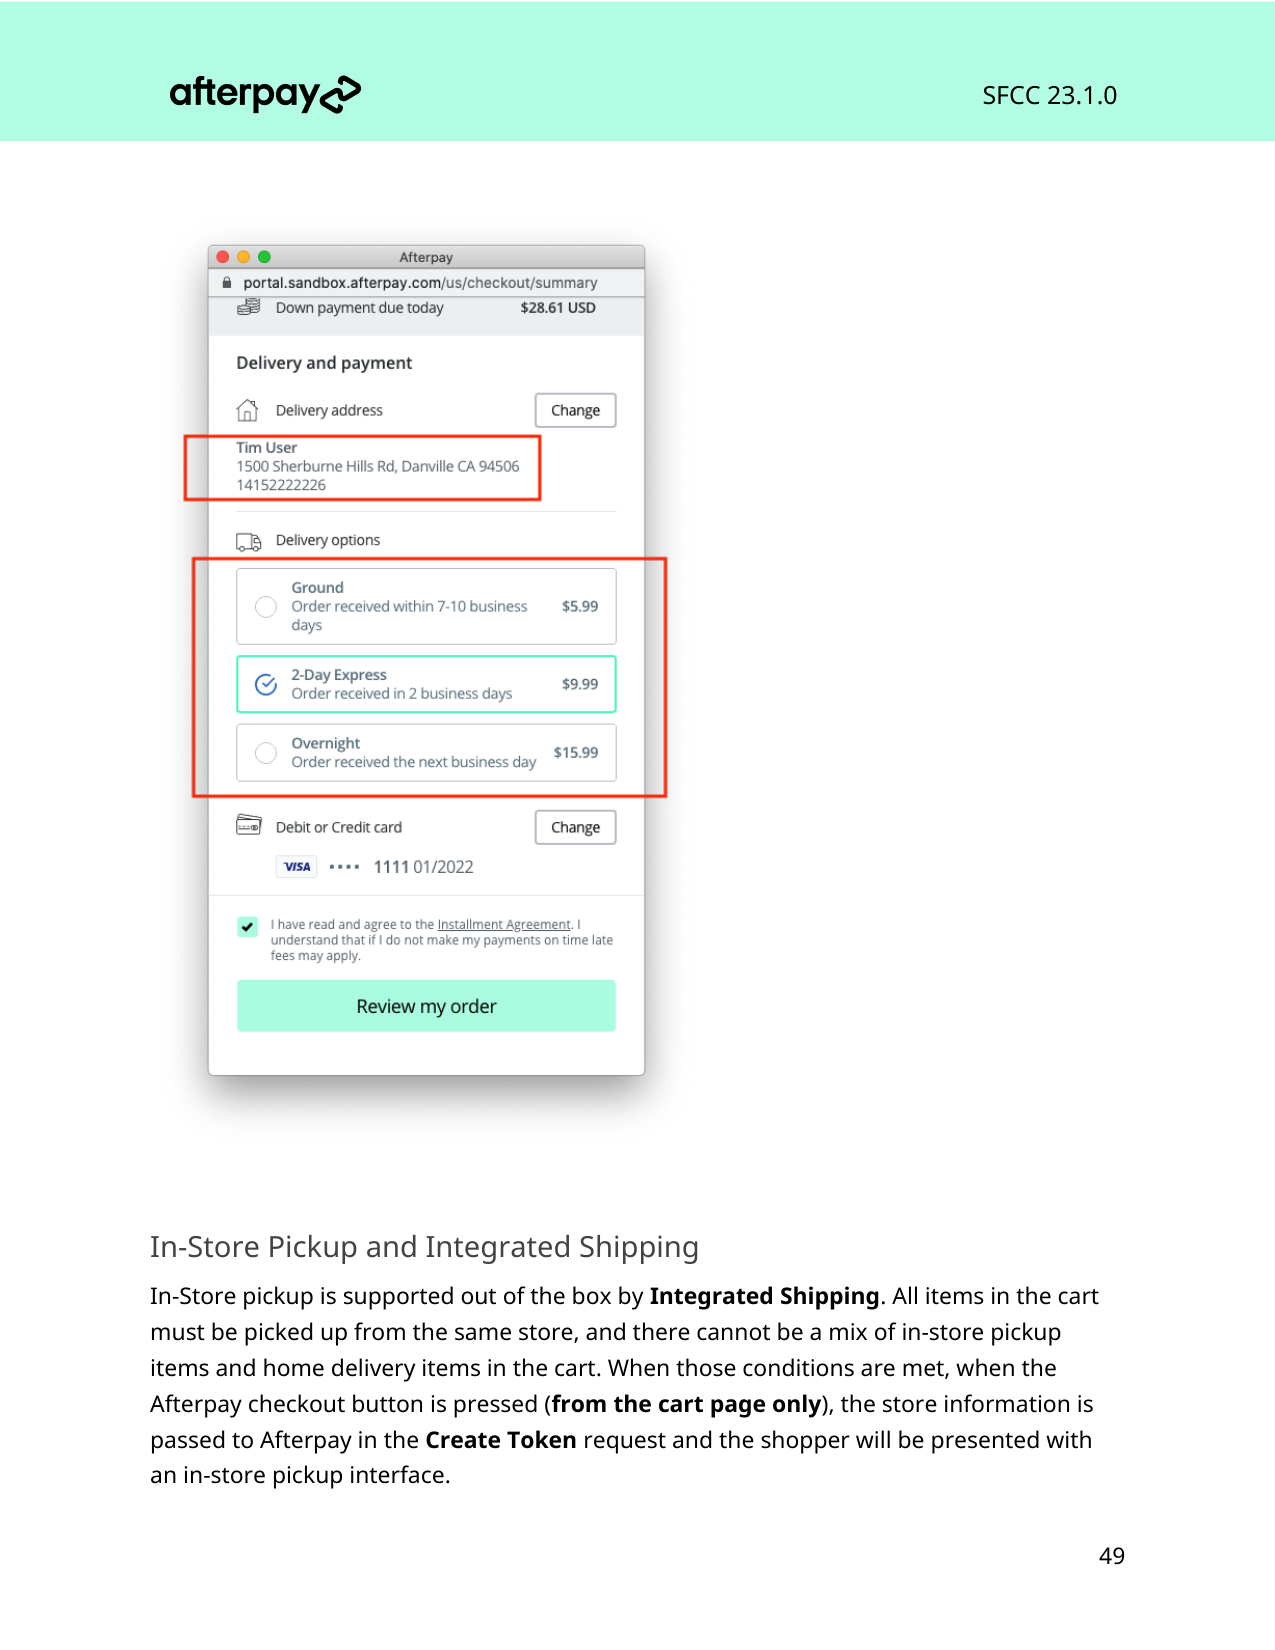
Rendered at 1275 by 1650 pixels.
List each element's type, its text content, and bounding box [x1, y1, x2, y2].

subtitle In-Store Pickup and Integrated Shipping [150, 1226, 1125, 1266]
picture [134, 47, 397, 142]
picture [150, 206, 703, 1152]
